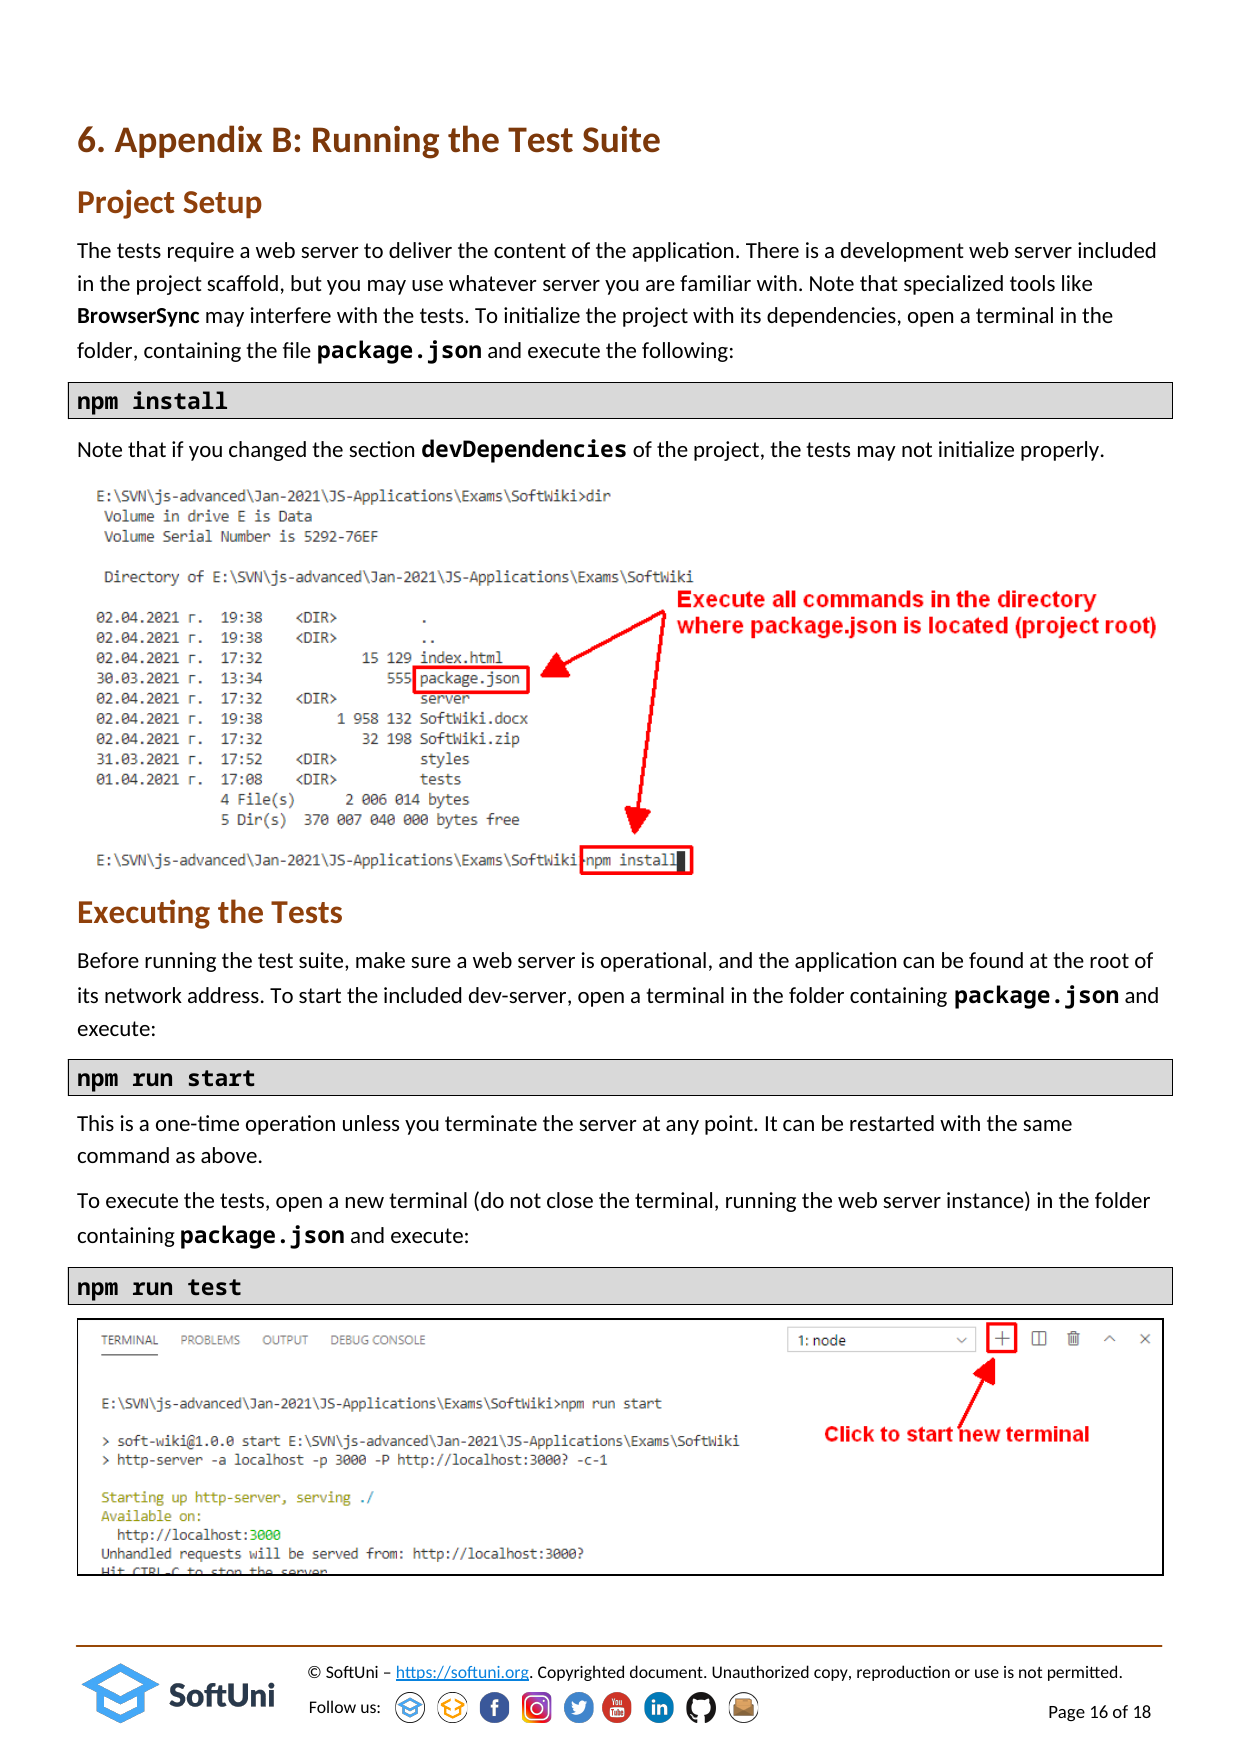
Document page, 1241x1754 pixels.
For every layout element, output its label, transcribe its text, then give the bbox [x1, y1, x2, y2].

picture [479, 1692, 510, 1723]
text Note that if you changed the section devDependencies of the project, the tests may not initialize properly. [77, 433, 1163, 464]
picture [75, 1658, 281, 1729]
picture [686, 1692, 716, 1723]
text The tests require a web server to deliver the content of the application. There is a development web server included in the project scaffold, but you may use whatever server you are familiar with. Note that specialized tools like BrowserSync may interfere with the tests. To initialize the project with its dependencies, open a terminal in the folder, containing the file package.json and execute the following: [77, 237, 1163, 365]
text npm install [69, 383, 1172, 418]
picture [665, 1714, 674, 1723]
picture [602, 1692, 632, 1723]
picture [728, 1692, 759, 1723]
picture [522, 1692, 552, 1723]
picture [395, 1692, 425, 1723]
picture [437, 1692, 468, 1723]
text To execute the tests, open a new terminal (do not close the terminal, running the web server instance) in the folder containing package.json and execute: [77, 1186, 1163, 1250]
picture [658, 1705, 667, 1714]
picture [564, 1692, 594, 1723]
subtitle Appendix B: Running the Test Suite [77, 116, 1163, 162]
subtitle Project Setup [77, 181, 1163, 222]
text npm run start [69, 1060, 1172, 1095]
picture [644, 1714, 653, 1723]
text npm run test [69, 1268, 1172, 1304]
text Before running the test suite, make sure a web server is operational, and the application can be found at the root of its network address. To start the included dev-server, open a terminal in the folder containing package.json and execute: [77, 946, 1163, 1042]
picture [665, 1692, 674, 1701]
picture [644, 1692, 653, 1701]
picture [76, 481, 1164, 875]
text This is a one-time operation unless you terminate the server at any point. It can be restarted with the same command as above. [77, 1109, 1163, 1169]
subtitle Executing the Tests [77, 891, 1163, 932]
picture [78, 1320, 1162, 1574]
